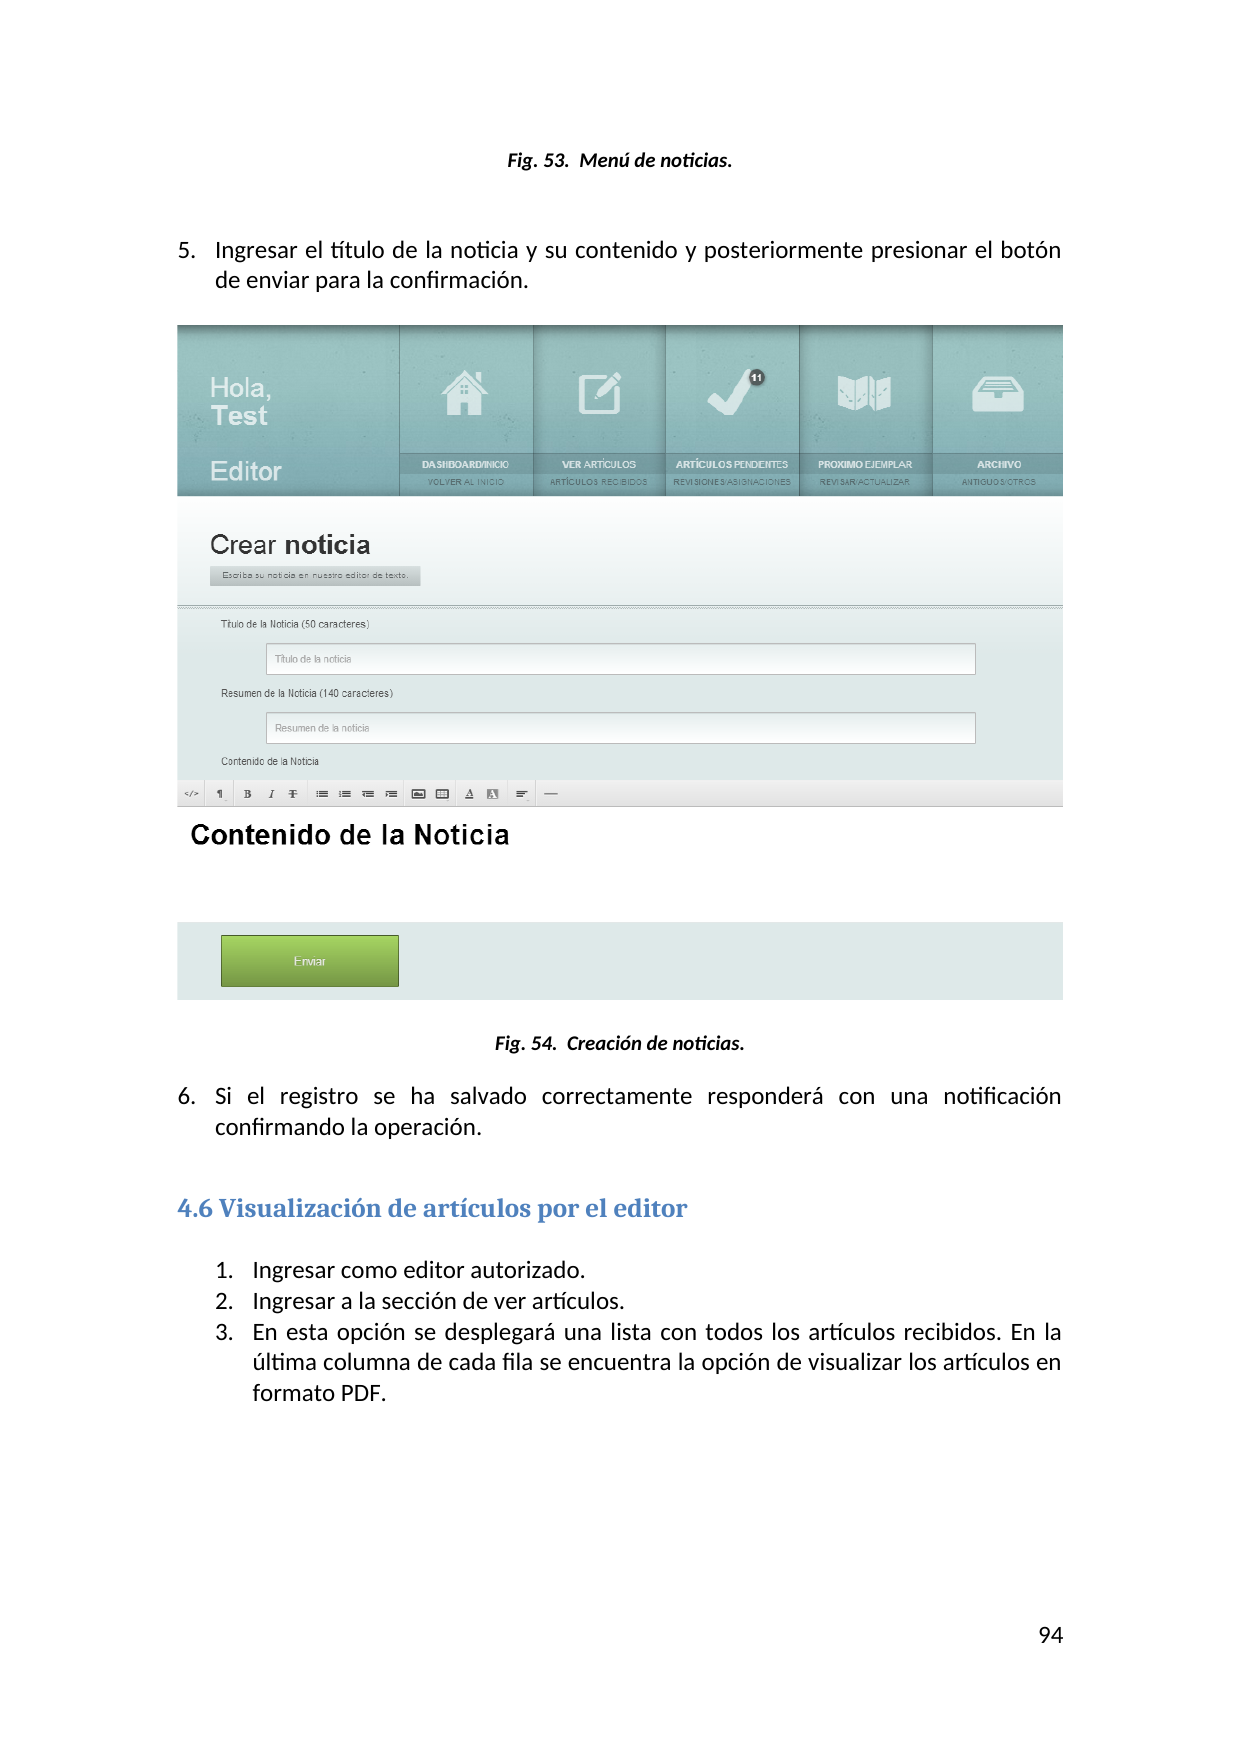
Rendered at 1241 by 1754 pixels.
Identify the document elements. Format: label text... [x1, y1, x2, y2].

list Ingresar como editor autorizado. [215, 1254, 1063, 1285]
list Ingresar a la sección de ver artículos. [215, 1285, 1063, 1316]
subtitle 4.6 Visualización de artículos por el editor [177, 1193, 1063, 1224]
picture [177, 325, 1063, 1000]
text Fig. 53. Menú de noticias. [177, 148, 1063, 173]
list Si el registro se ha salvado correctamente responderá con una notificación confirmando la operación. [177, 1081, 1063, 1142]
text Fig. 54. Creación de noticias. [177, 1030, 1063, 1055]
list Ingresar el título de la noticia y su contenido y posteriormente presionar el botón de enviar para la confirmación. [177, 234, 1063, 295]
list En esta opción se desplegará una lista con todos los artículos recibidos. En la última columna de cada fila se encuentra la opción de visualizar los artículos en formato PDF. [215, 1316, 1063, 1407]
